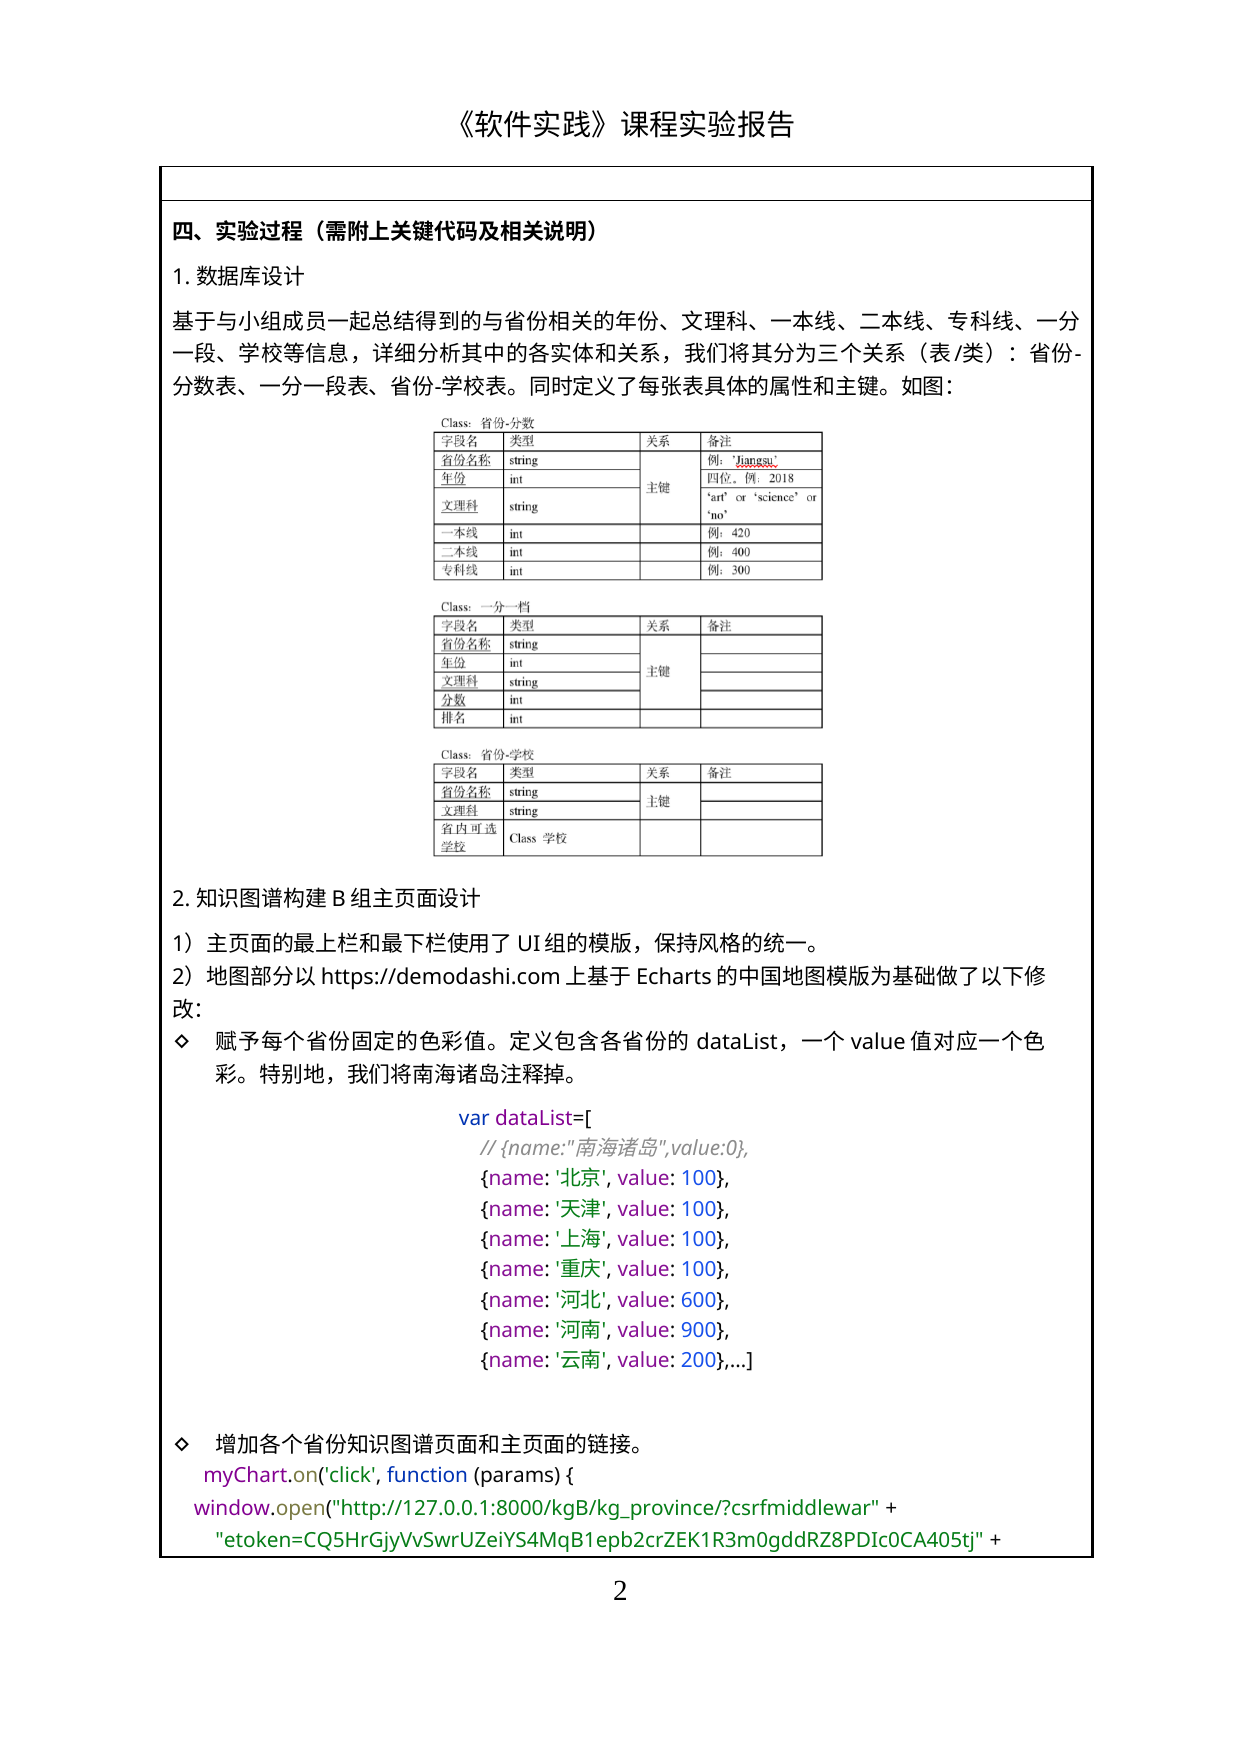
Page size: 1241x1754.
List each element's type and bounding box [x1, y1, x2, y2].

table_cell [162, 167, 1091, 199]
picture [425, 413, 829, 864]
table_cell [162, 201, 1091, 1556]
